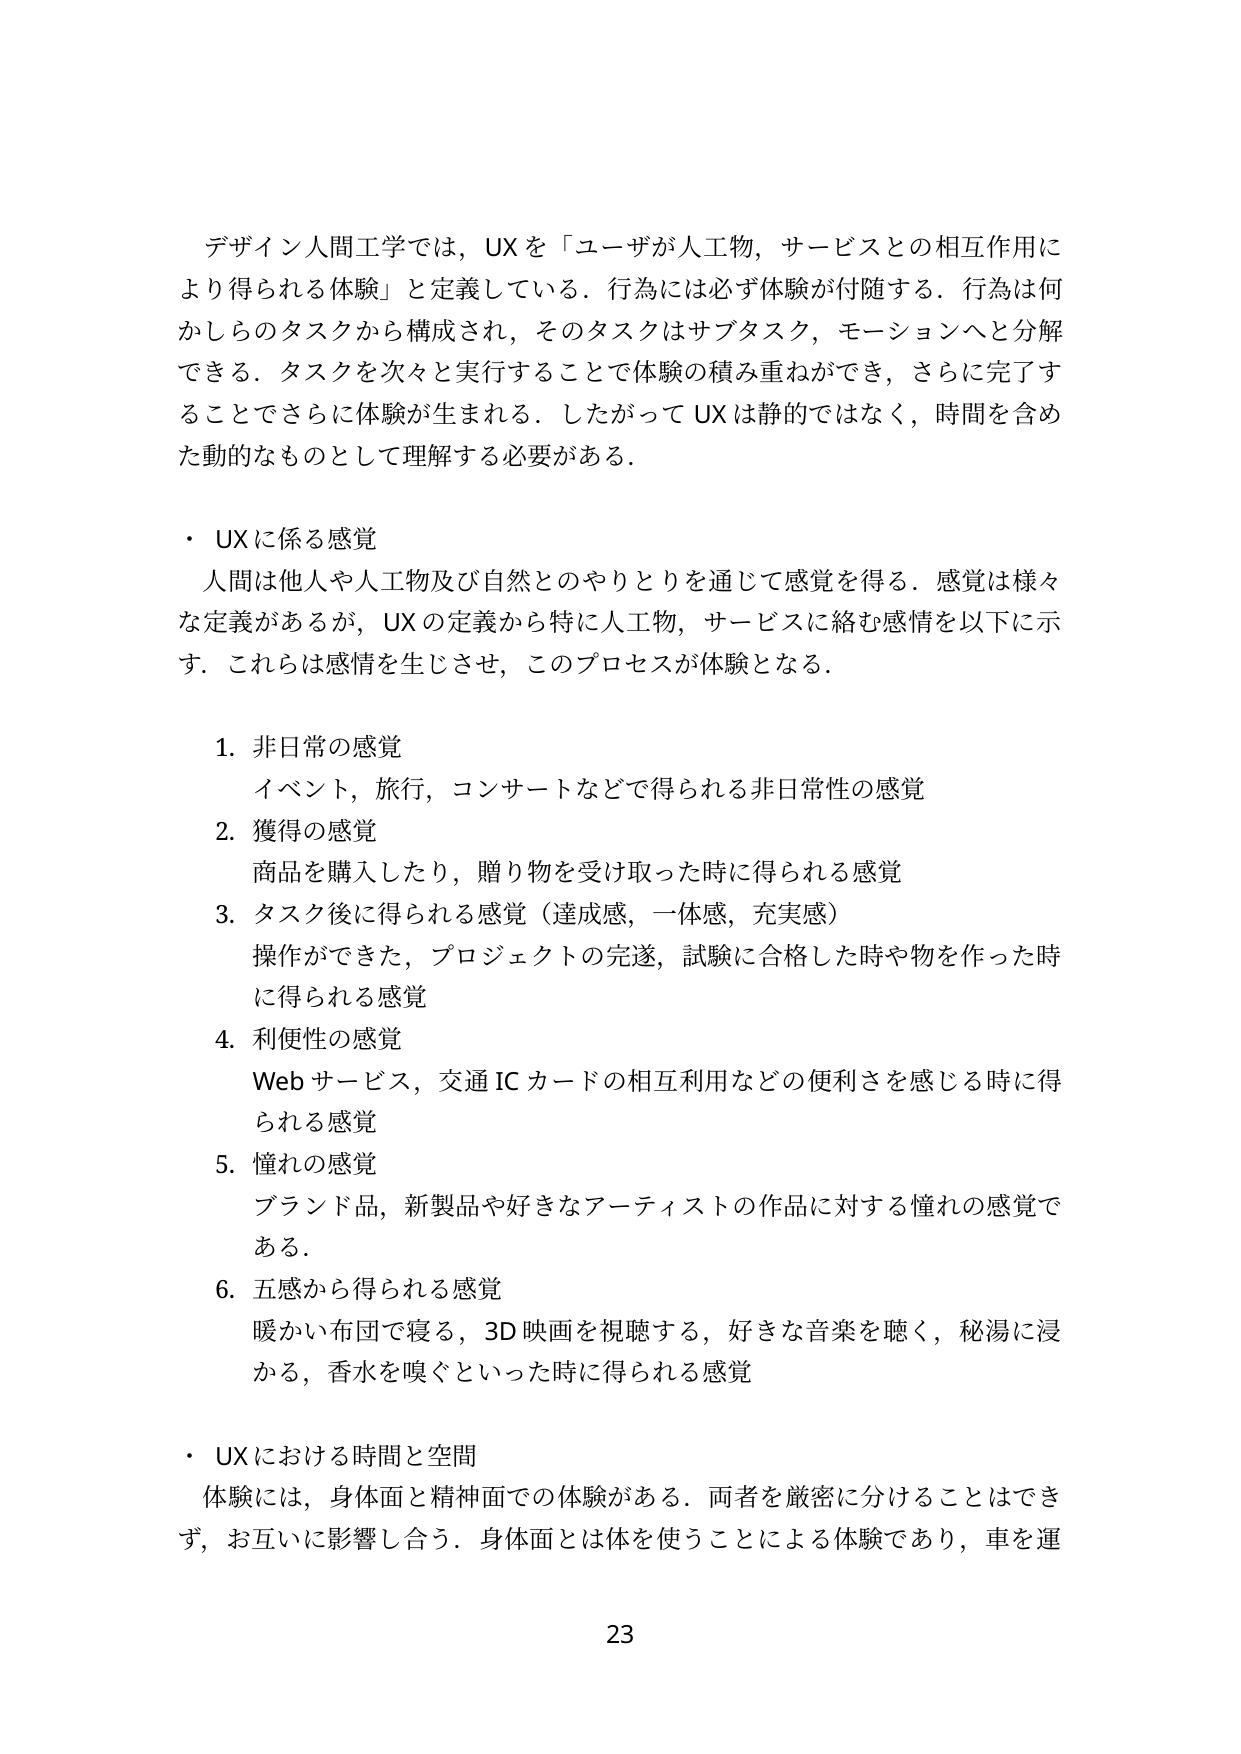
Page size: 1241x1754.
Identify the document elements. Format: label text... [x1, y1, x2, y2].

text 人間は他人や人工物及び自然とのやりとりを通じて感覚を得る．感覚は様々な定義があるが，UXの定義から特に人工物，サービスに絡む感情を以下に示す．これらは感情を生じさせ，このプロセスが体験となる． [177, 558, 1063, 683]
list 五感から得られる感覚 [215, 1267, 1063, 1308]
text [177, 1475, 1063, 1558]
text 商品を購入したり，贈り物を受け取った時に得られる感覚 [252, 850, 1063, 892]
text デザイン人間工学では，UXを「ユーザが人工物，サービスとの相互作用により得られる体験」と定義している．行為には必ず体験が付随する．行為は何かしらのタスクから構成され，そのタスクはサブタスク，モーションへと分解できる．タスクを次々と実行することで体験の積み重ねができ，さらに完了することでさらに体験が生まれる．したがってUXは静的ではなく，時間を含めた動的なものとして理解する必要がある． [177, 225, 1063, 475]
text 操作ができた，プロジェクトの完遂，試験に合格した時や物を作った時に得られる感覚 [252, 933, 1063, 1017]
text 暖かい布団で寝る，3D映画を視聴する，好きな音楽を聴く，秘湯に浸かる，香水を嗅ぐといった時に得られる感覚 [252, 1308, 1063, 1392]
text Webサービス，交通ICカードの相互利用などの便利さを感じる時に得られる感覚 [252, 1058, 1063, 1142]
list 利便性の感覚 [215, 1017, 1063, 1058]
text ブランド品，新製品や好きなアーティストの作品に対する憧れの感覚である． [252, 1183, 1063, 1267]
list 憧れの感覚 [215, 1142, 1063, 1183]
list 獲得の感覚 [215, 808, 1063, 850]
list タスク後に得られる感覚（達成感，一体感，充実感） [215, 892, 1063, 933]
text イベント，旅行，コンサートなどで得られる非日常性の感覚 [252, 767, 1063, 808]
list UXにおける時間と空間 [177, 1433, 1063, 1475]
list UXに係る感覚 [177, 517, 1063, 558]
list 非日常の感覚 [215, 725, 1063, 767]
